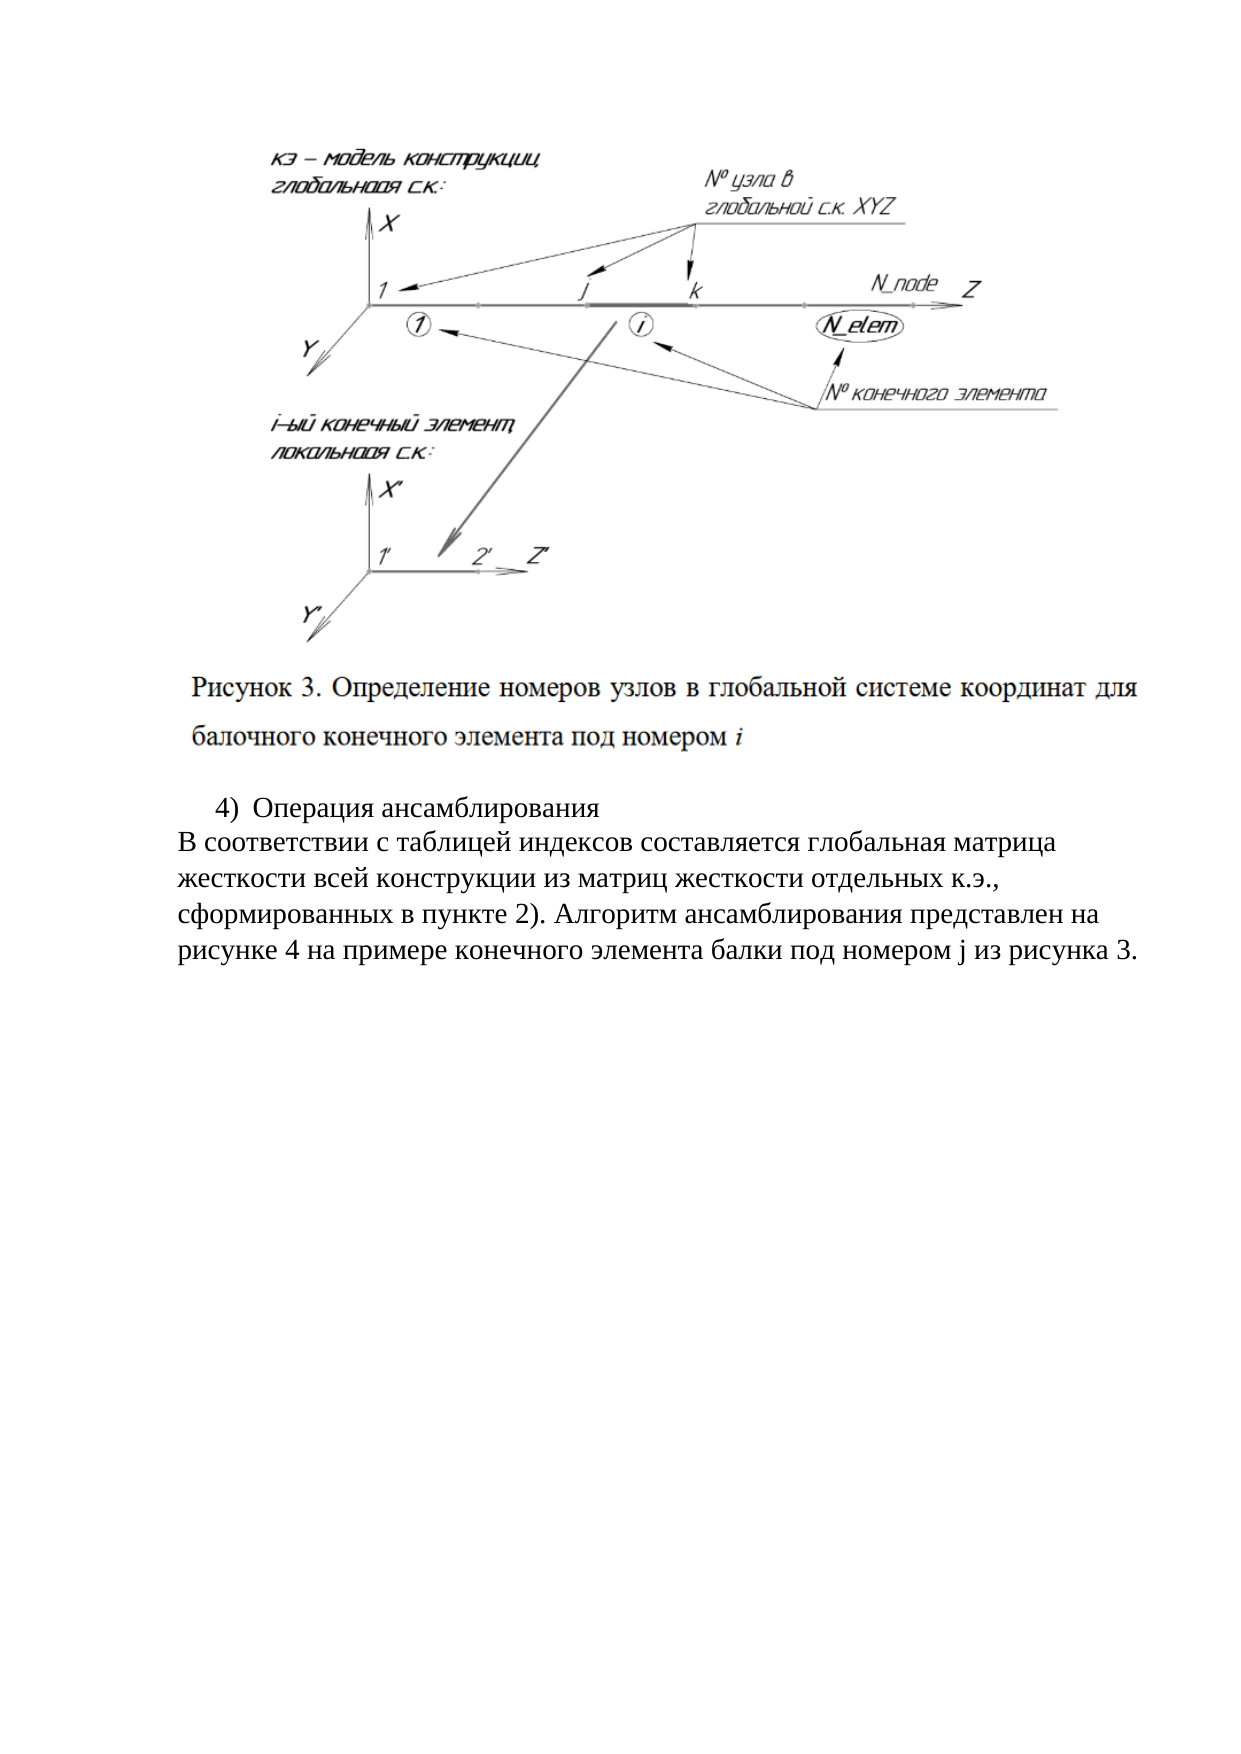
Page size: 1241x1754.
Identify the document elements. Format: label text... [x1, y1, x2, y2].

list Операция ансамблирования [215, 790, 1152, 824]
picture [177, 118, 1153, 771]
text В соответствии с таблицей индексов составляется глобальная матрица жесткости всей конструкции из матриц жесткости отдельных к.э., сформированных в пункте 2). Алгоритм ансамблирования представлен на рисунке 4 на примере конечного элемента балки под номером j из рисунка 3. [177, 824, 1152, 966]
